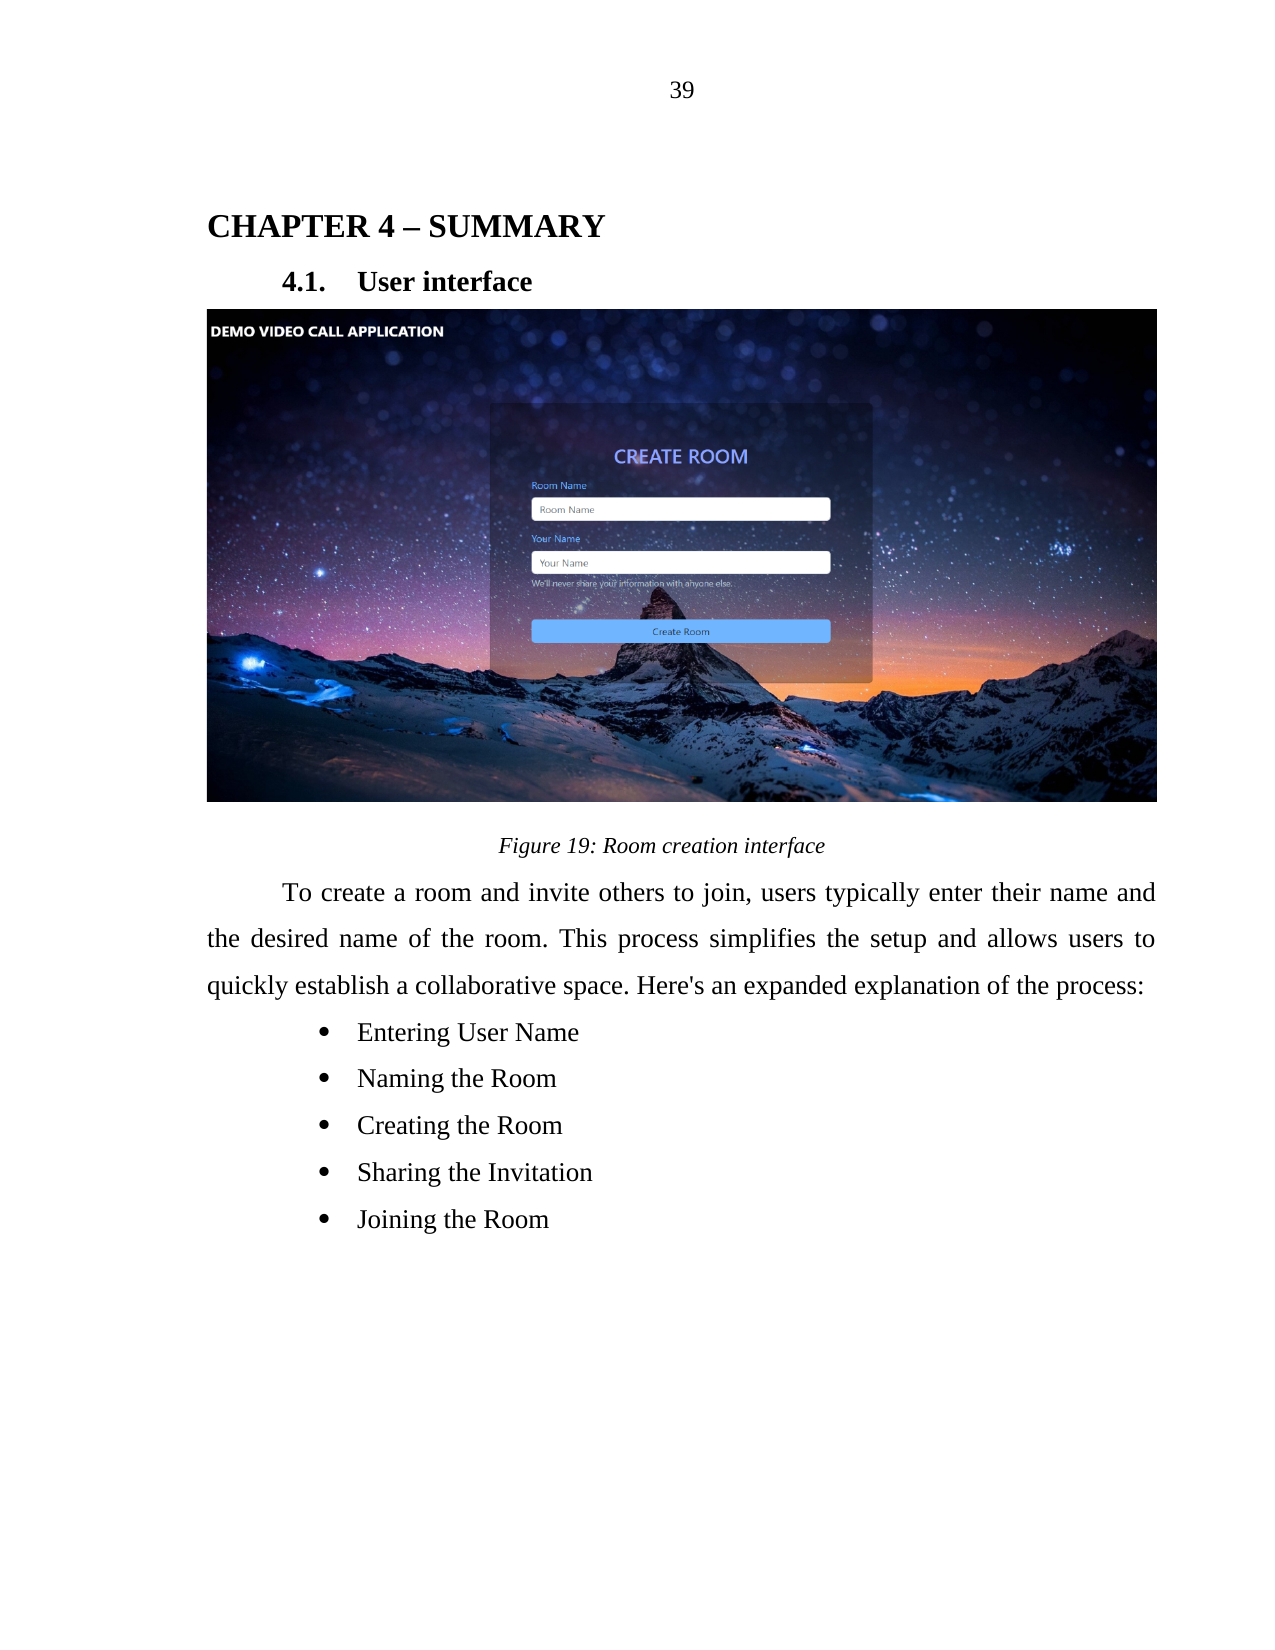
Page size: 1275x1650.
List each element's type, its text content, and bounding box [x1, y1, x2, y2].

list User interface [282, 264, 1157, 298]
list Naming the Room [319, 1062, 1157, 1094]
picture [206, 309, 1157, 802]
list Joining the Room [319, 1203, 1157, 1234]
list Creating the Room [319, 1109, 1157, 1141]
text To create a room and invite others to join, users typically enter their name and the desired name of the room. This process simplifies the setup and allows users to quickly establish a collaborative space. Here's an expanded explanation of the process: [207, 802, 1157, 1000]
list Sharing the Invitation [319, 1156, 1157, 1187]
list Entering User Name [319, 1016, 1157, 1047]
text CHAPTER 4 – SUMMARY [207, 207, 1157, 245]
